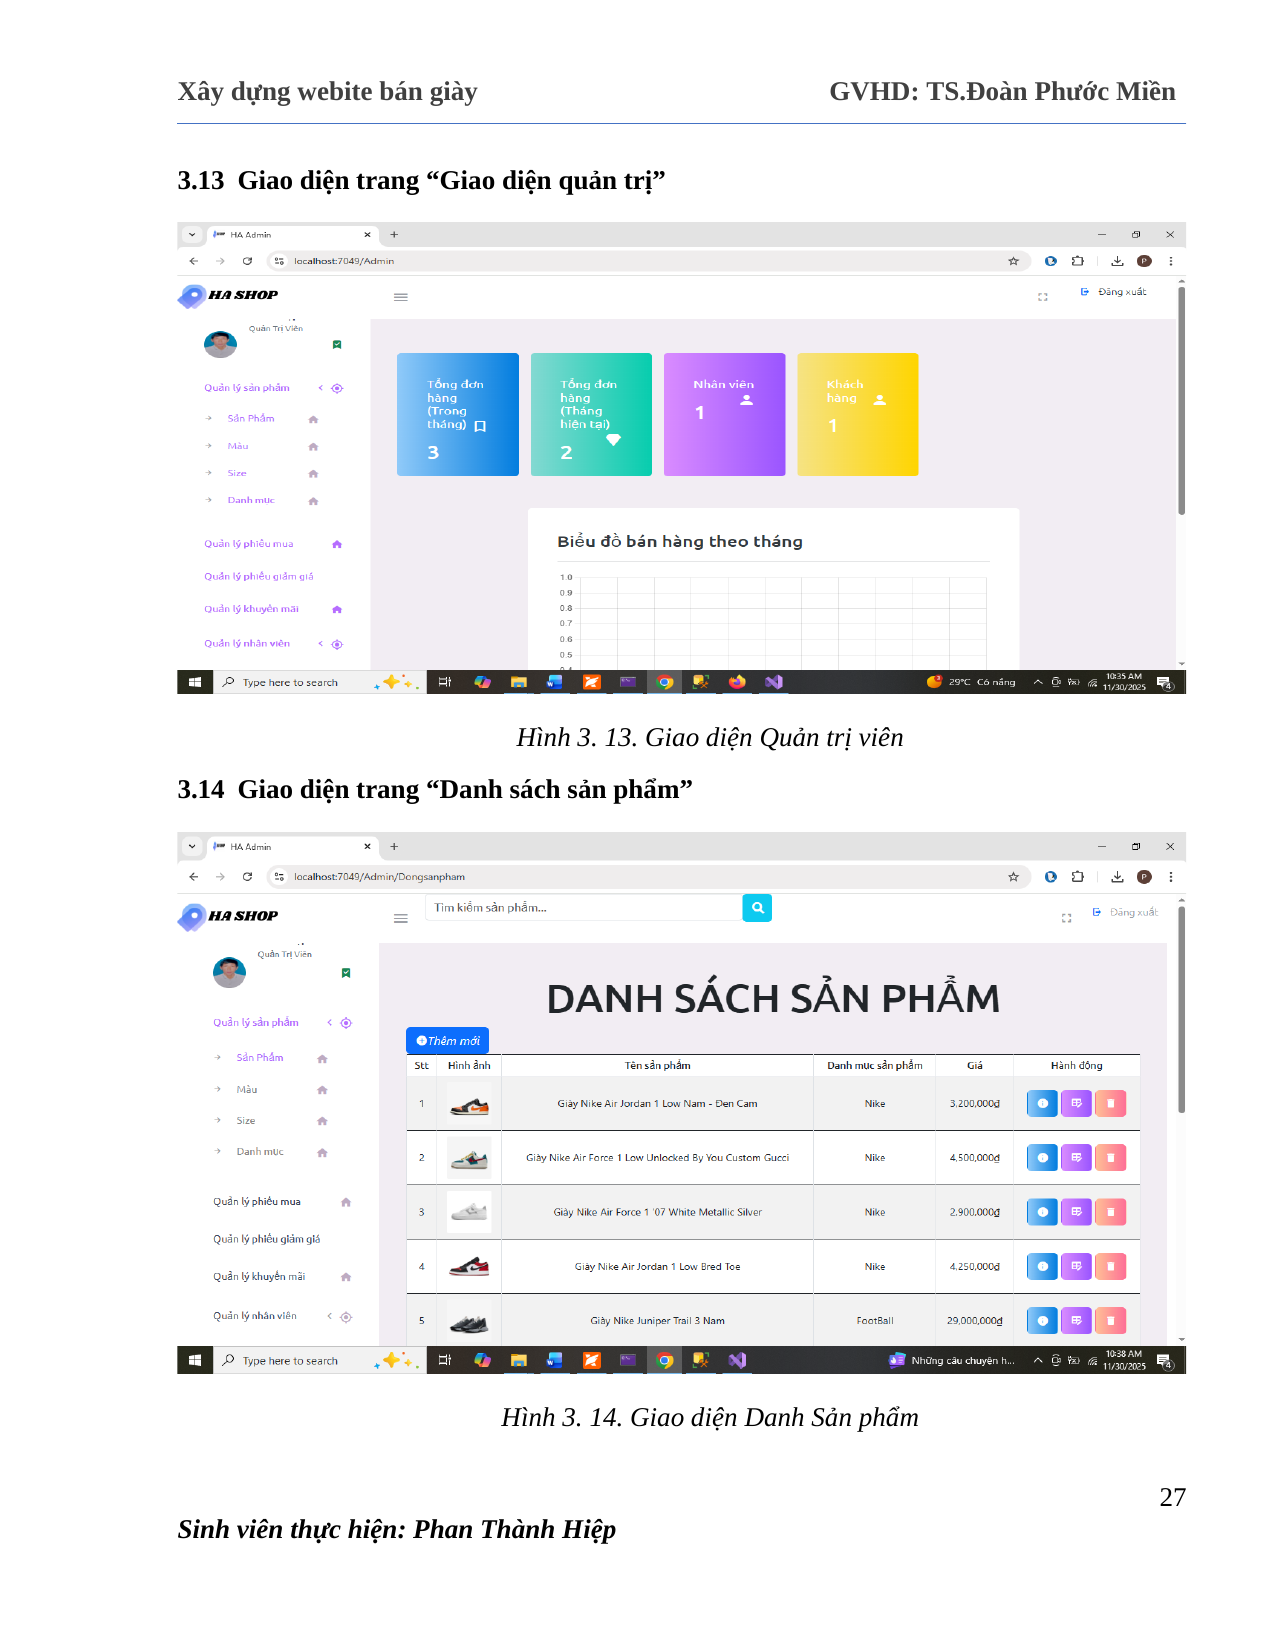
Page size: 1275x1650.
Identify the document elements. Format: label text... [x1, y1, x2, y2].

subtitle Giao diện trang “Giao diện quản trị” [177, 164, 1186, 195]
picture [177, 832, 1187, 1374]
picture [177, 222, 1187, 694]
subtitle Giao diện trang “Danh sách sản phẩm” [177, 773, 1186, 804]
